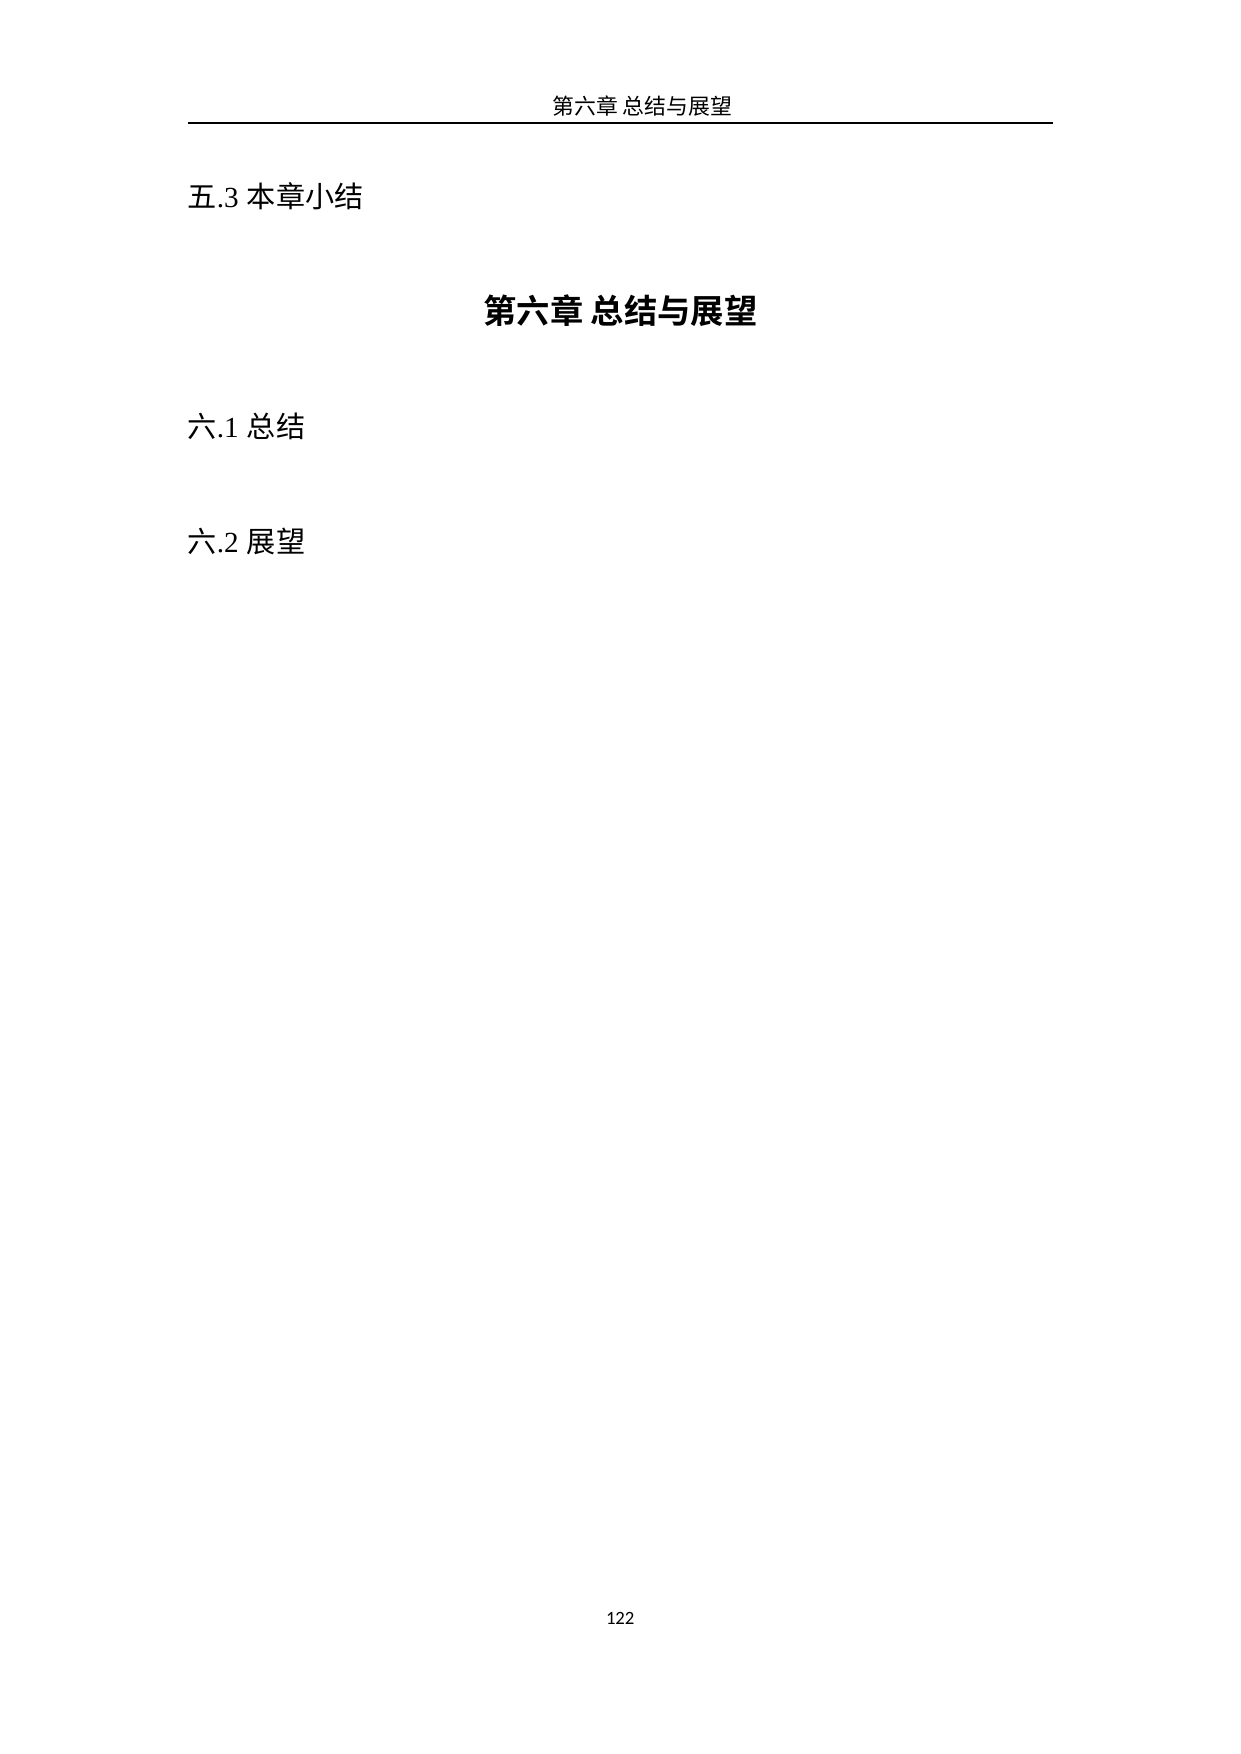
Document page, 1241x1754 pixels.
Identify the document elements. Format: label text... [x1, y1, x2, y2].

subtitle 总结与展望 [187, 277, 1053, 342]
subtitle 总结 [187, 392, 1053, 457]
subtitle 展望 [187, 507, 1053, 572]
subtitle 本章小结 [187, 162, 1053, 227]
